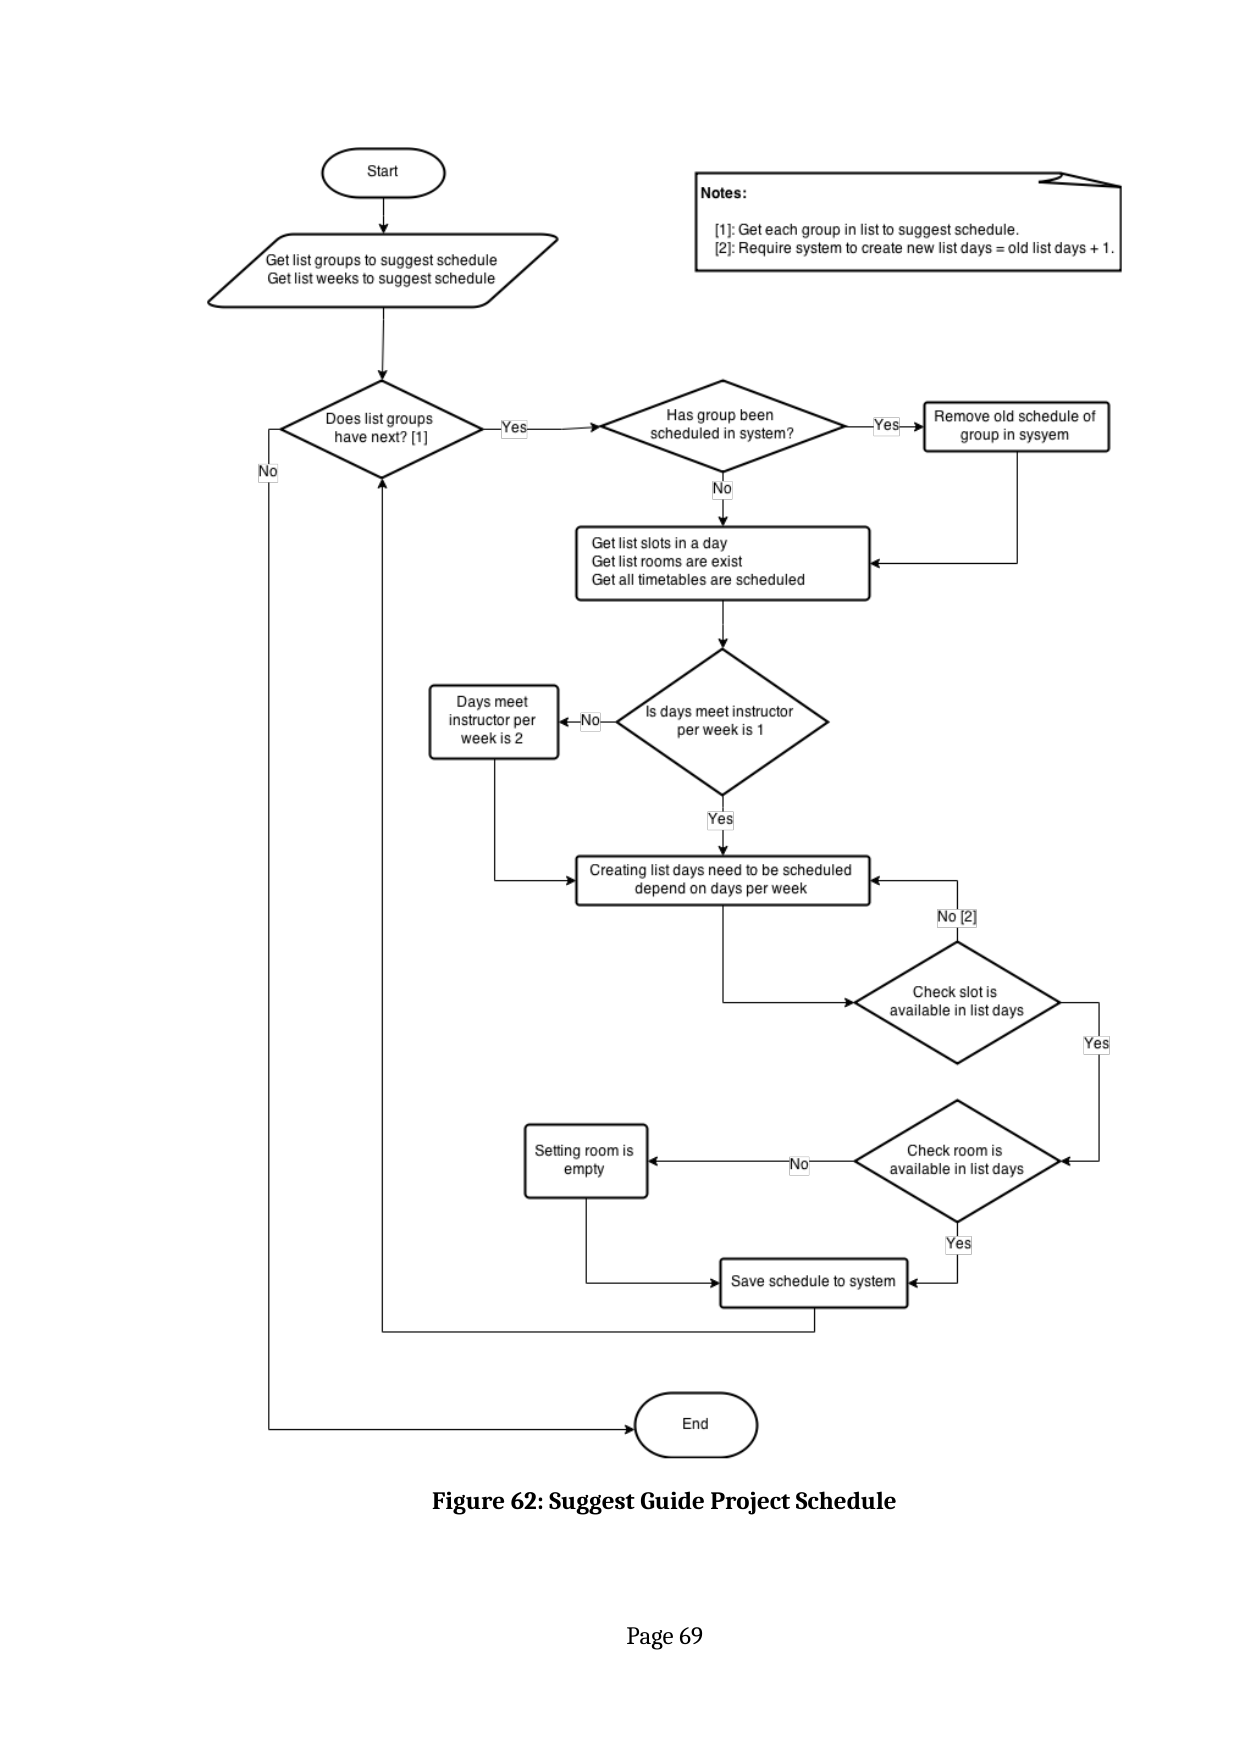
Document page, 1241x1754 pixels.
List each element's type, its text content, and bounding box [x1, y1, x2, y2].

picture [206, 147, 1123, 1462]
